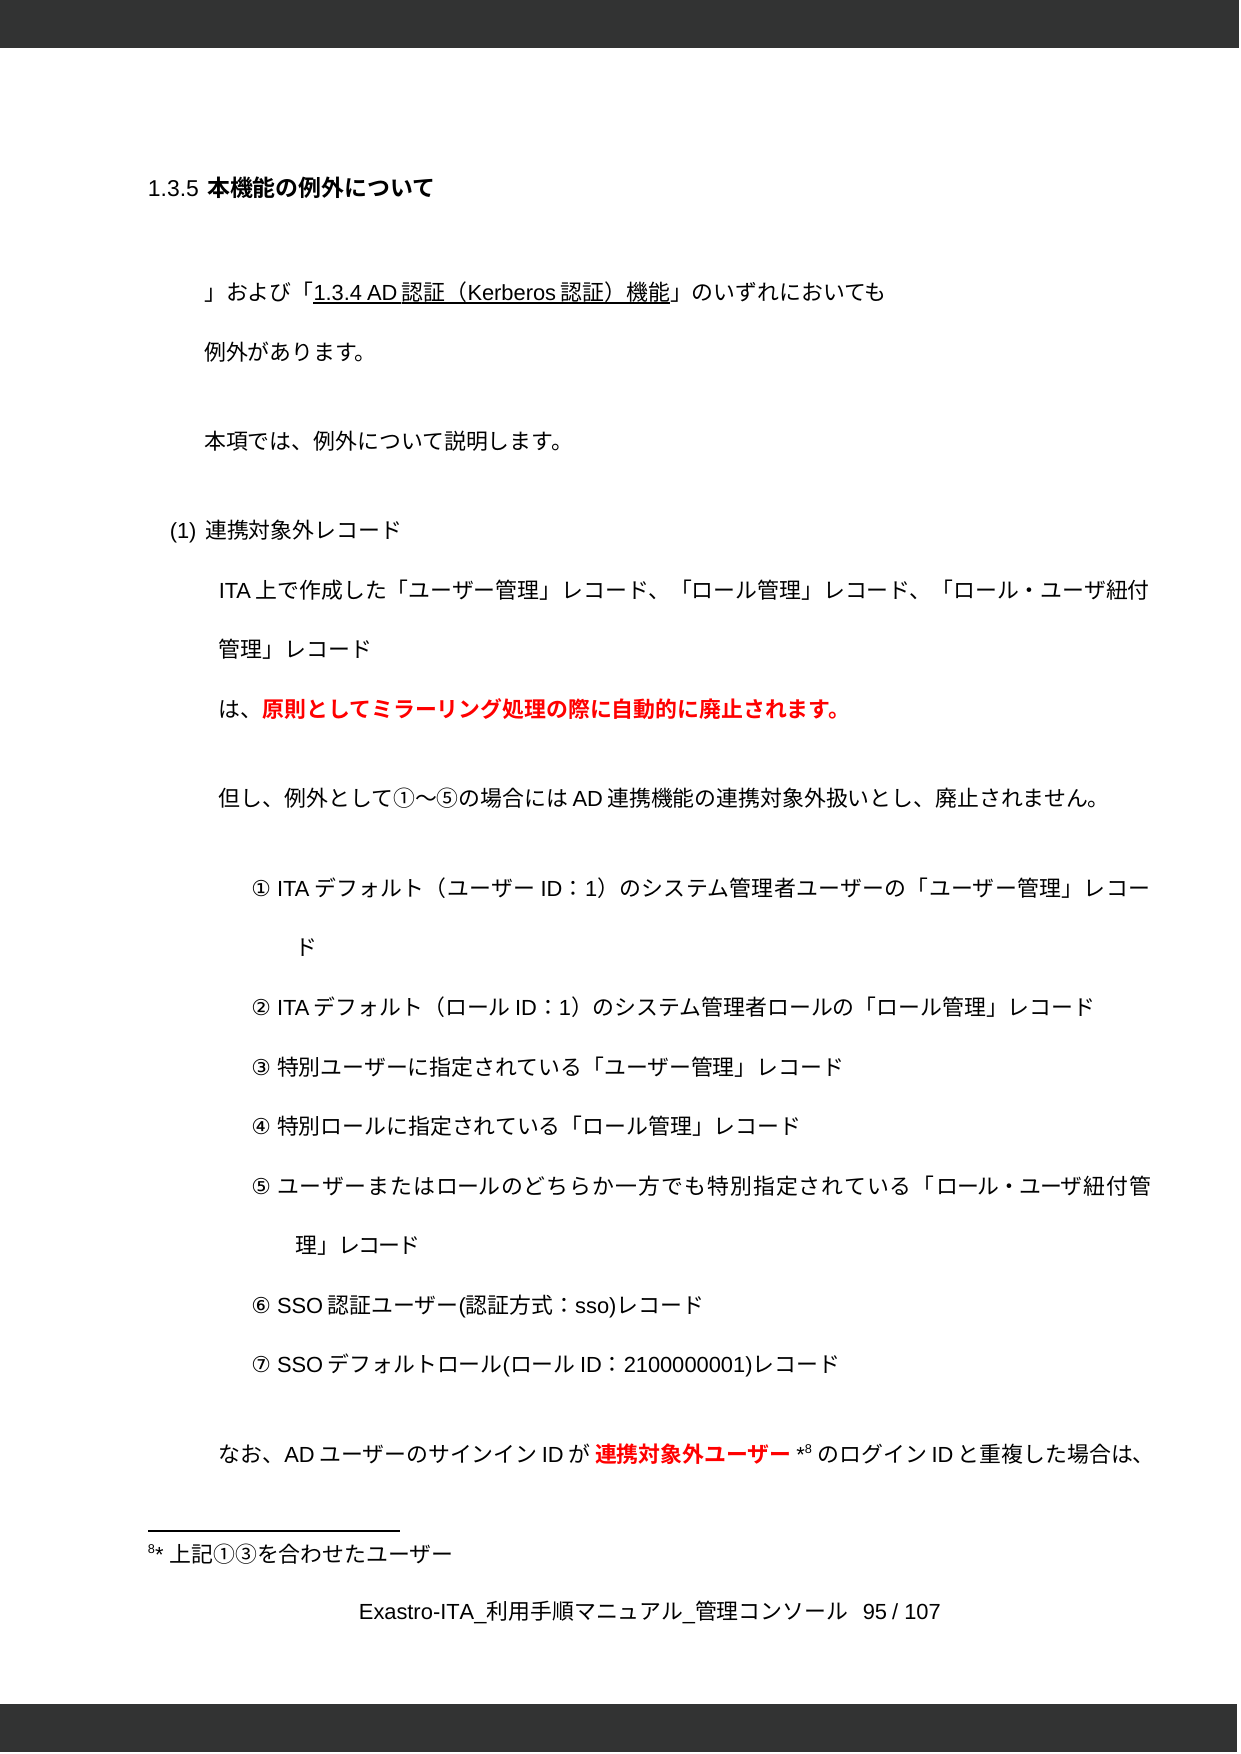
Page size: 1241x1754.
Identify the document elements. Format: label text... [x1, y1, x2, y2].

subtitle ITAデフォルト（ロールID：1）のシステム管理者ロールの「ロール管理」レコード [251, 976, 1152, 1036]
subtitle ITAデフォルト（ユーザーID：1）のシステム管理者ユーザーの「ユーザー管理」レコード [251, 857, 1152, 976]
text ITA上で作成した「ユーザー管理」レコード、「ロール管理」レコード、「ロール・ユーザ紐付管理」レコード [218, 559, 1152, 678]
text 本項では、例外について説明します。 [204, 410, 1152, 469]
subtitle SSO認証ユーザー(認証方式：sso)レコード [251, 1274, 1152, 1333]
text AD情報ミラーリング機能」および「1.3.4 AD認証（Kerberos認証）機能」のいずれにおいても [204, 261, 1152, 321]
subtitle 特別ロールに指定されている「ロール管理」レコード [251, 1095, 1152, 1155]
subtitle SSOデフォルトロール(ロールID：2100000001)レコード [251, 1333, 1152, 1393]
text なお、ADユーザーのサインインIDが 連携対象外ユーザー * のログインIDと重複した場合は、 [218, 1423, 1152, 1482]
picture [0, 0, 1239, 48]
picture [0, 1704, 1237, 1752]
text は、原則としてミラーリング処理の際に自動的に廃止されます。 [218, 678, 1152, 738]
subtitle ユーザーまたはロールのどちらか一方でも特別指定されている「ロール・ユーザ紐付管理」レコード [251, 1155, 1152, 1274]
subtitle 連携対象外レコード [169, 499, 1130, 559]
text 但し、例外として①～⑤の場合にはAD連携機能の連携対象外扱いとし、廃止されません。 [218, 767, 1152, 827]
subtitle 本機能の例外について [148, 157, 1152, 216]
text 例外があります。 [204, 321, 1152, 380]
subtitle 特別ユーザーに指定されている「ユーザー管理」レコード [251, 1036, 1152, 1095]
